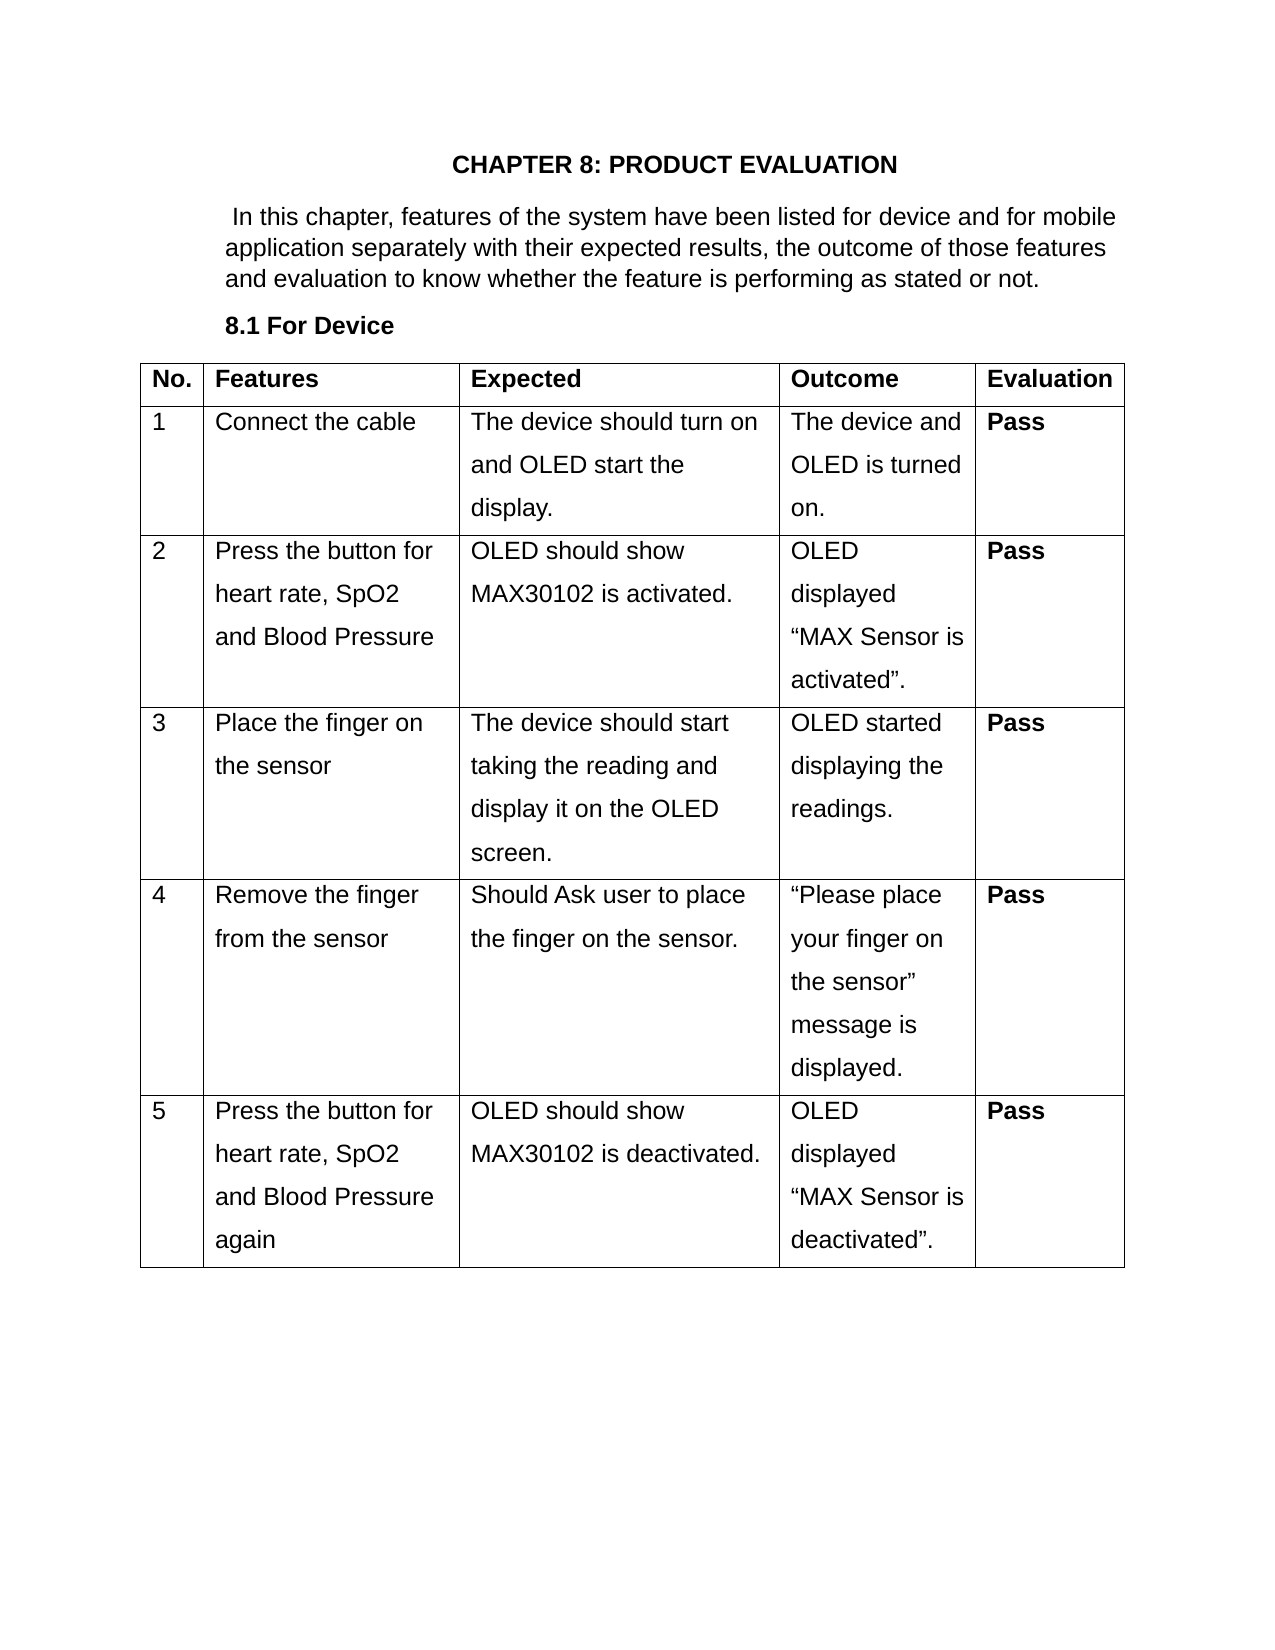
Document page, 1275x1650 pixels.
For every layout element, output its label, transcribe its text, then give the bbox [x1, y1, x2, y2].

table_cell Pass [976, 880, 1124, 1095]
table_cell OLED displayed “MAX Sensor is deactivated”. [780, 1096, 975, 1267]
table_header Evaluation [976, 364, 1124, 406]
table_cell Remove the finger from the sensor [204, 880, 459, 1095]
table_header Expected [460, 364, 779, 406]
table_header Features [204, 364, 459, 406]
table_cell OLED should show MAX30102 is activated. [460, 536, 779, 707]
table_header Outcome [780, 364, 975, 406]
table_cell Place the finger on the sensor [204, 708, 459, 879]
table_cell Connect the cable [204, 407, 459, 535]
table_cell 2 [141, 536, 203, 707]
table_cell “Please place your finger on the sensor” message is displayed. [780, 880, 975, 1095]
table_cell OLED started displaying the readings. [780, 708, 975, 879]
table_cell The device should start taking the reading and display it on the OLED screen. [460, 708, 779, 879]
table_cell The device should turn on and OLED start the display. [460, 407, 779, 535]
table_cell Pass [976, 407, 1124, 535]
table_header No. [141, 364, 203, 406]
table_cell Press the button for heart rate, SpO2 and Blood Pressure again [204, 1096, 459, 1267]
table_cell Pass [976, 1096, 1124, 1267]
table_cell The device and OLED is turned on. [780, 407, 975, 535]
table_cell Should Ask user to place the finger on the sensor. [460, 880, 779, 1095]
subtitle 8.1 For Device [225, 311, 1125, 340]
table_cell 1 [141, 407, 203, 535]
text In this chapter, features of the system have been listed for device and for mobile application separately with their expected results, the outcome of those features and evaluation to know whether the feature is performing as stated or not. [225, 201, 1125, 292]
table_cell Pass [976, 708, 1124, 879]
table_cell 5 [141, 1096, 203, 1267]
table_cell Pass [976, 536, 1124, 707]
table_cell OLED displayed “MAX Sensor is activated”. [780, 536, 975, 707]
table_cell Press the button for heart rate, SpO2 and Blood Pressure [204, 536, 459, 707]
table_cell OLED should show MAX30102 is deactivated. [460, 1096, 779, 1267]
table_cell 4 [141, 880, 203, 1095]
subtitle CHAPTER 8: PRODUCT EVALUATION [225, 150, 1125, 179]
table_cell 3 [141, 708, 203, 879]
